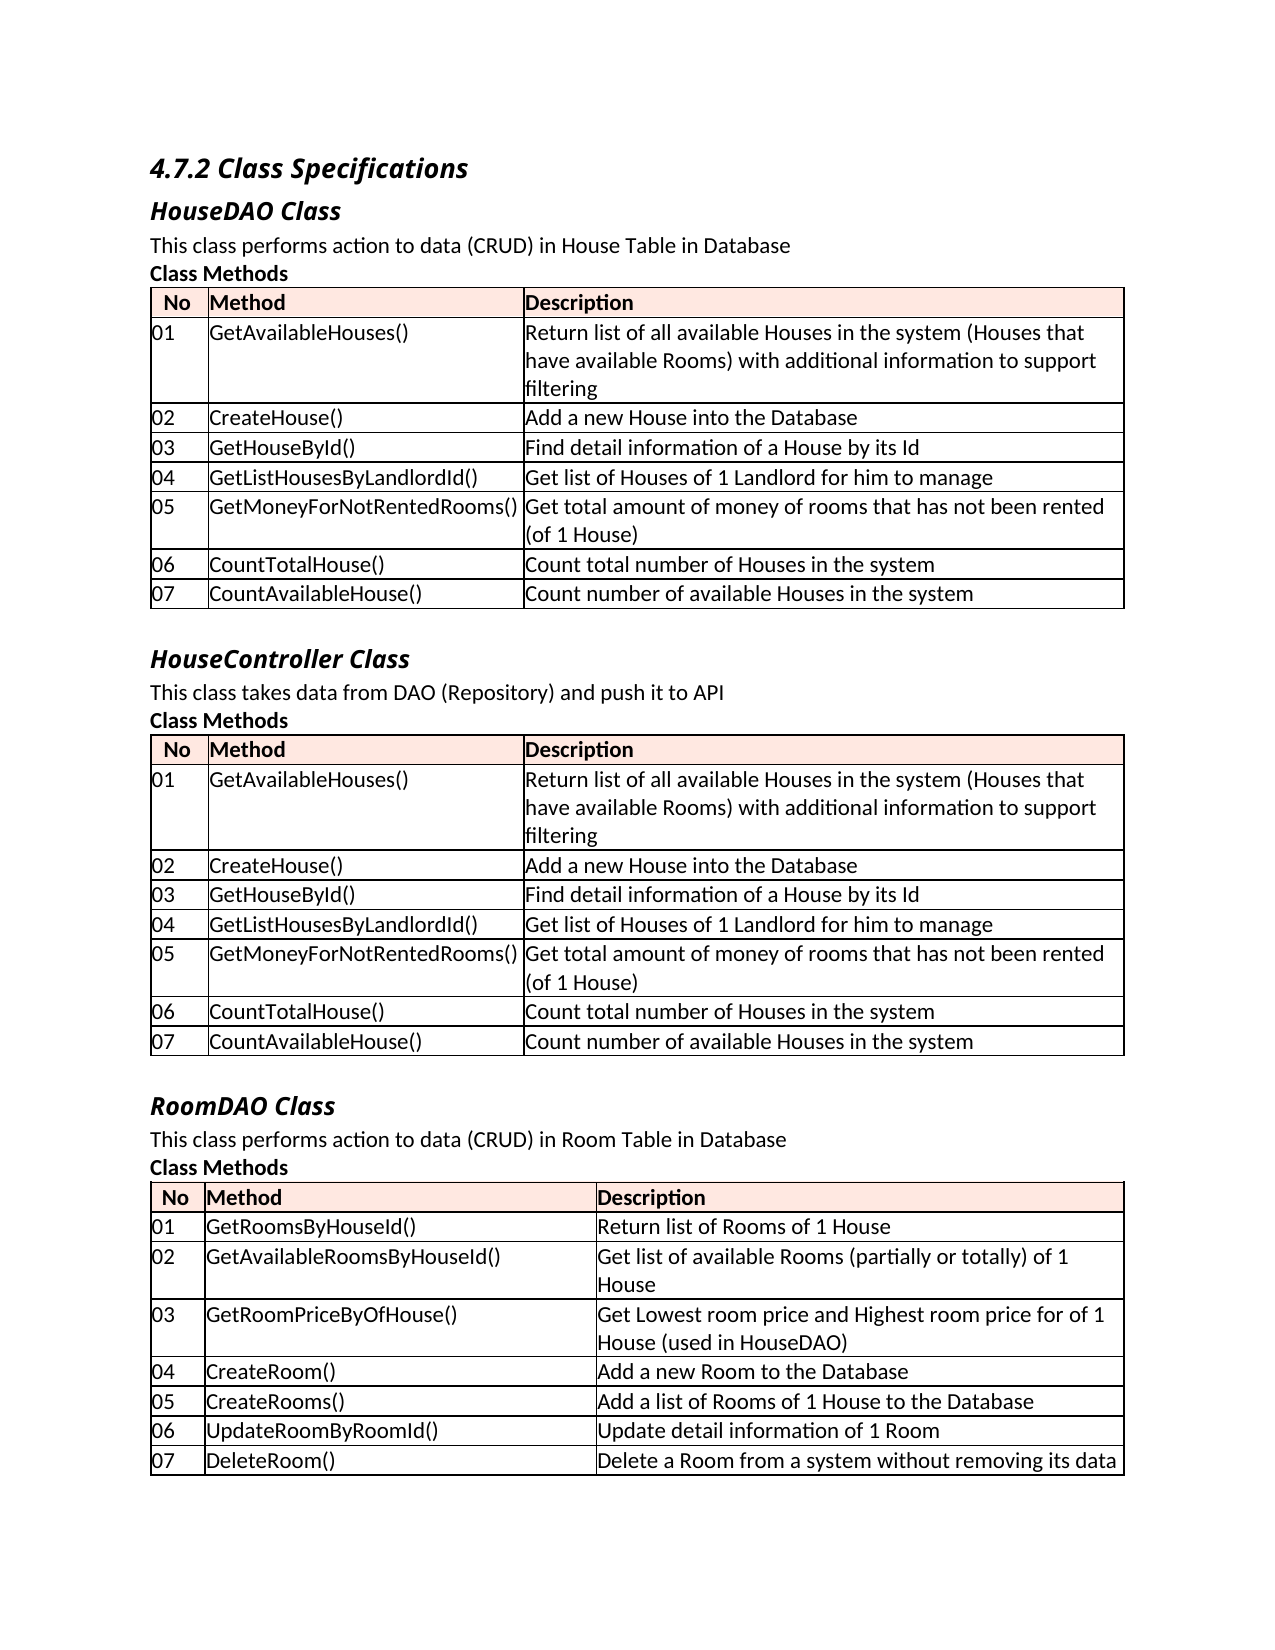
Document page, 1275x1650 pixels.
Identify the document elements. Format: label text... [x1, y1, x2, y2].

text Class Methods [150, 259, 1125, 287]
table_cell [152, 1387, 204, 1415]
text This class performs action to data (CRUD) in Room Table in Database [150, 1125, 1125, 1153]
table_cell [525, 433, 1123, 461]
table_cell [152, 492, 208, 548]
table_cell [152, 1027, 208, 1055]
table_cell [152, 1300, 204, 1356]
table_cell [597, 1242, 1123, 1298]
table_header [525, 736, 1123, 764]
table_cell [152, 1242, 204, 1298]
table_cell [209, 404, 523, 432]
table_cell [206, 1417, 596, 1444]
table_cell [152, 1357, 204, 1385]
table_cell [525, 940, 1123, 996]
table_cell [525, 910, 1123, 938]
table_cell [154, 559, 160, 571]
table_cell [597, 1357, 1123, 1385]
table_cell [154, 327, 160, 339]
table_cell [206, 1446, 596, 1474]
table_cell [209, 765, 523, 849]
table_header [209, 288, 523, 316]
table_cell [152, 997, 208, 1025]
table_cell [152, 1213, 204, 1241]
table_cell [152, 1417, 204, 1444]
text This class takes data from DAO (Repository) and push it to API [150, 678, 1125, 706]
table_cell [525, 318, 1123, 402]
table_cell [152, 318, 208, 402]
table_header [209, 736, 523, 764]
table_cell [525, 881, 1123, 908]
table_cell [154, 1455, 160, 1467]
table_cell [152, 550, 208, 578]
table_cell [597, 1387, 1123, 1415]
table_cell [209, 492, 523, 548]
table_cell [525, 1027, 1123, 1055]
subtitle 4.7.2 Class Specifications [150, 150, 1125, 187]
subtitle HouseDAO Class [150, 194, 1125, 228]
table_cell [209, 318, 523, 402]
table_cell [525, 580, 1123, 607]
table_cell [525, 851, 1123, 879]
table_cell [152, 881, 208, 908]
text Class Methods [150, 706, 1125, 734]
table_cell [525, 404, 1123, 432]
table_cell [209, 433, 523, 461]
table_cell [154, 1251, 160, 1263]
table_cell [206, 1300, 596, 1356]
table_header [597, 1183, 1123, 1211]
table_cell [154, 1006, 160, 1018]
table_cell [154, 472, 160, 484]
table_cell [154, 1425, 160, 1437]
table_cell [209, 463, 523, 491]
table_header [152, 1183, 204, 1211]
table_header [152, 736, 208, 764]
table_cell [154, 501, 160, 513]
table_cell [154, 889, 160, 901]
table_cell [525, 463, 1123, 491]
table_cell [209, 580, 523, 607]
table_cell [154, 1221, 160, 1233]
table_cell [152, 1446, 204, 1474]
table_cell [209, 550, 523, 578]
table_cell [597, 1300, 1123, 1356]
subtitle HouseController Class [150, 641, 1125, 675]
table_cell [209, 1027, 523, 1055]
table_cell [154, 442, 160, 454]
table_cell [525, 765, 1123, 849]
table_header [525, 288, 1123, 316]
text Class Methods [150, 1153, 1125, 1181]
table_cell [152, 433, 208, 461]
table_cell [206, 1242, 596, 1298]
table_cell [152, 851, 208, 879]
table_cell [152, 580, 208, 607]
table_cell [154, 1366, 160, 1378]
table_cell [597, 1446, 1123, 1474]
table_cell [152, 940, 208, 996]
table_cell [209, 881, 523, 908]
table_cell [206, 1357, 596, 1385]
subtitle RoomDAO Class [150, 1088, 1125, 1123]
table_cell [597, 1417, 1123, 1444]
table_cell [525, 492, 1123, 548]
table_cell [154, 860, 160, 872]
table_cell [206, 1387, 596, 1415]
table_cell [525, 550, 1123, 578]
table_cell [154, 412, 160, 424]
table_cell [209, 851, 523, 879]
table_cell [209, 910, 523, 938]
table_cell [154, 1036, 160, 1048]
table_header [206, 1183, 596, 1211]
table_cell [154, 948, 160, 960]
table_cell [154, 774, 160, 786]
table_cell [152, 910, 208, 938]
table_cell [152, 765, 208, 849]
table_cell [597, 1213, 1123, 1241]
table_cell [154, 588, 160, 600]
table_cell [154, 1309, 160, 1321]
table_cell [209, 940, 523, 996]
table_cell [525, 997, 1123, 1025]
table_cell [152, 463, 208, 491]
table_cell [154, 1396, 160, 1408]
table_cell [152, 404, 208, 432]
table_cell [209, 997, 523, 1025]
text This class performs action to data (CRUD) in House Table in Database [150, 231, 1125, 259]
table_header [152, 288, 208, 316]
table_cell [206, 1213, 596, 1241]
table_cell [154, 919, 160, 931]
